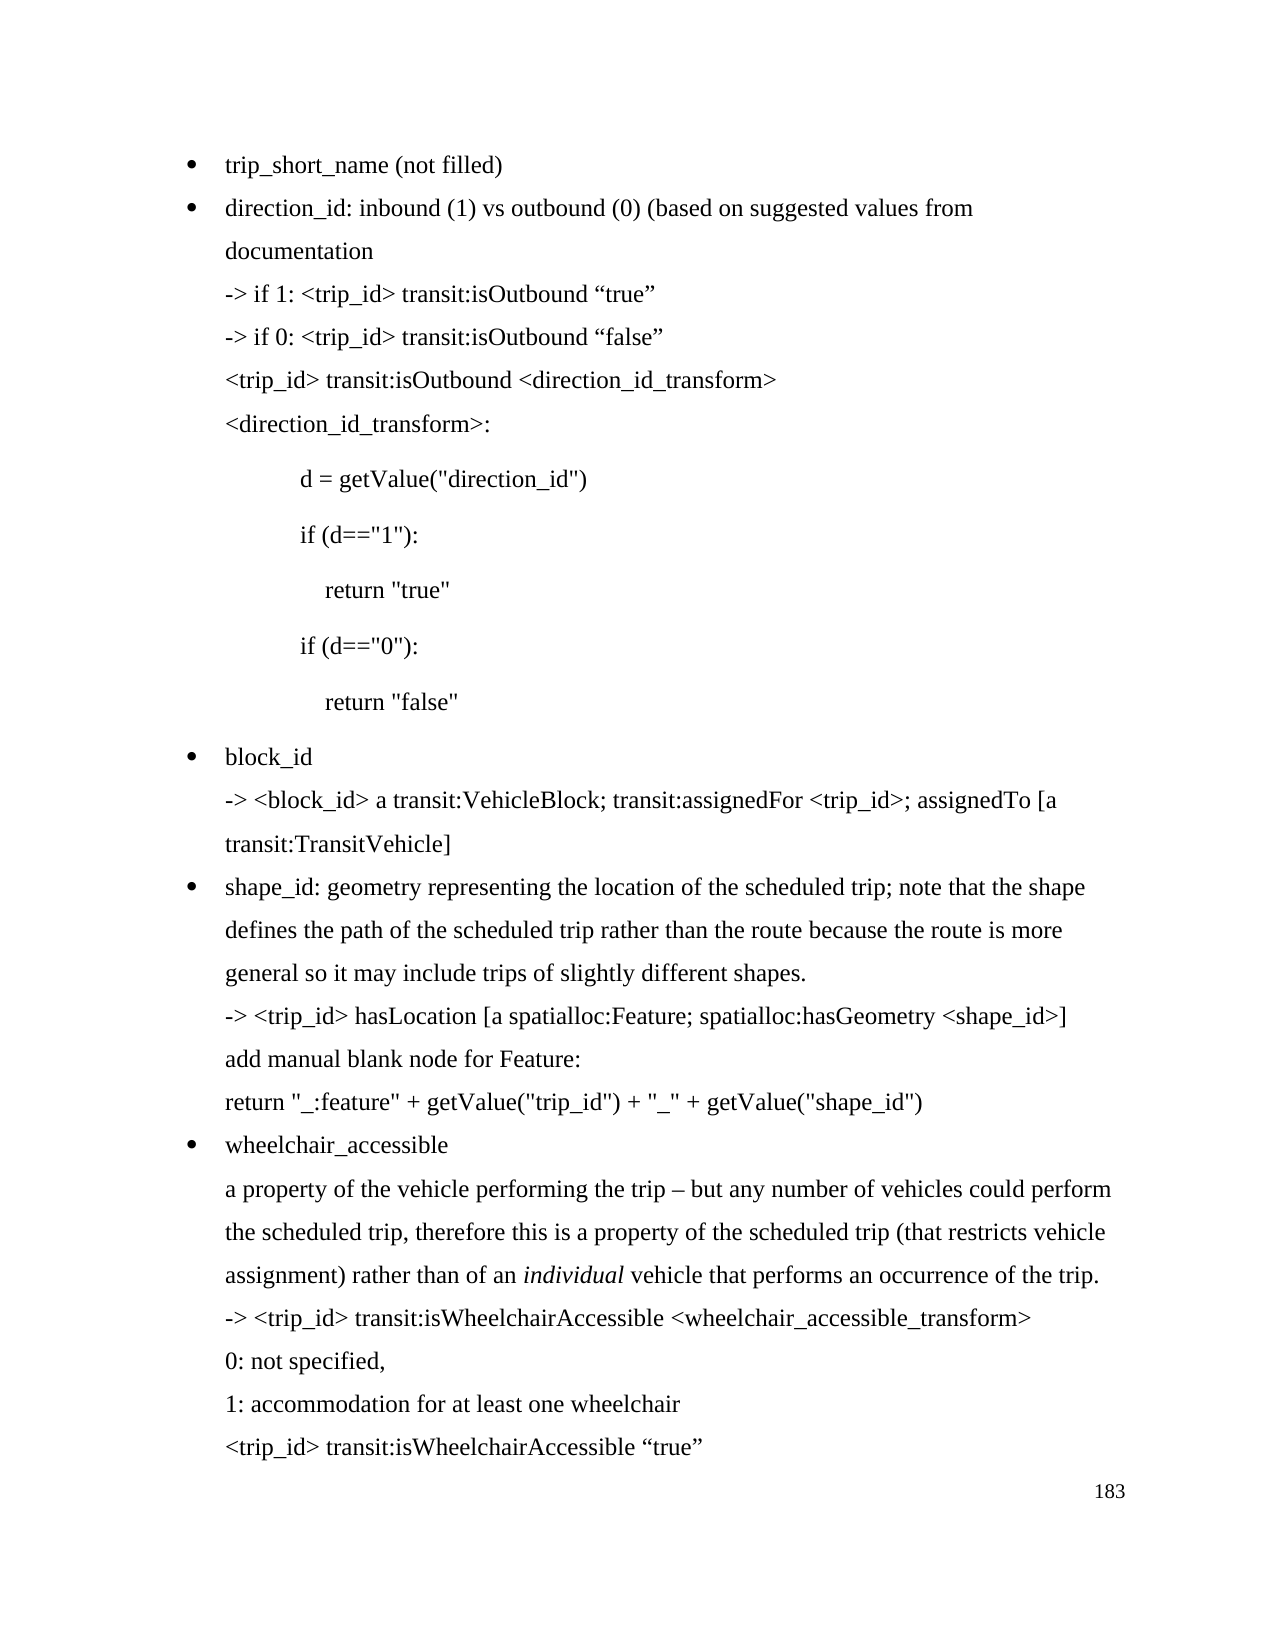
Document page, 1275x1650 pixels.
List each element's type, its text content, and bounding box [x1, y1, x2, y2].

list block_id -> <block_id> a transit:VehicleBlock; transit:assignedFor <trip_id>; assignedTo [a transit:TransitVehicle] [187, 742, 1125, 857]
text if (d=="0"): [300, 631, 1125, 660]
text return "false" [300, 687, 1125, 716]
text if (d=="1"): [300, 520, 1125, 549]
list shape_id: geometry representing the location of the scheduled trip; note that the shape defines the path of the scheduled trip rather than the route because the route is more general so it may include trips of slightly different shapes. -> <trip_id> hasLocation [a spatialloc:Feature; spatialloc:hasGeometry <shape_id>] add manual blank node for Feature: return "_:feature" + getValue("trip_id") + "_" + getValue("shape_id") [187, 872, 1125, 1116]
text d = getValue("direction_id") [300, 464, 1125, 493]
text return "true" [300, 576, 1125, 604]
list direction_id: inbound (1) vs outbound (0) (based on suggested values from documentation -> if 1: <trip_id> transit:isOutbound “true” -> if 0: <trip_id> transit:isOutbound “false” <trip_id> transit:isOutbound <direction_id_transform> <direction_id_transform>: [187, 193, 1125, 437]
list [187, 1131, 1125, 1461]
list trip_short_name (not filled) [187, 150, 1125, 179]
